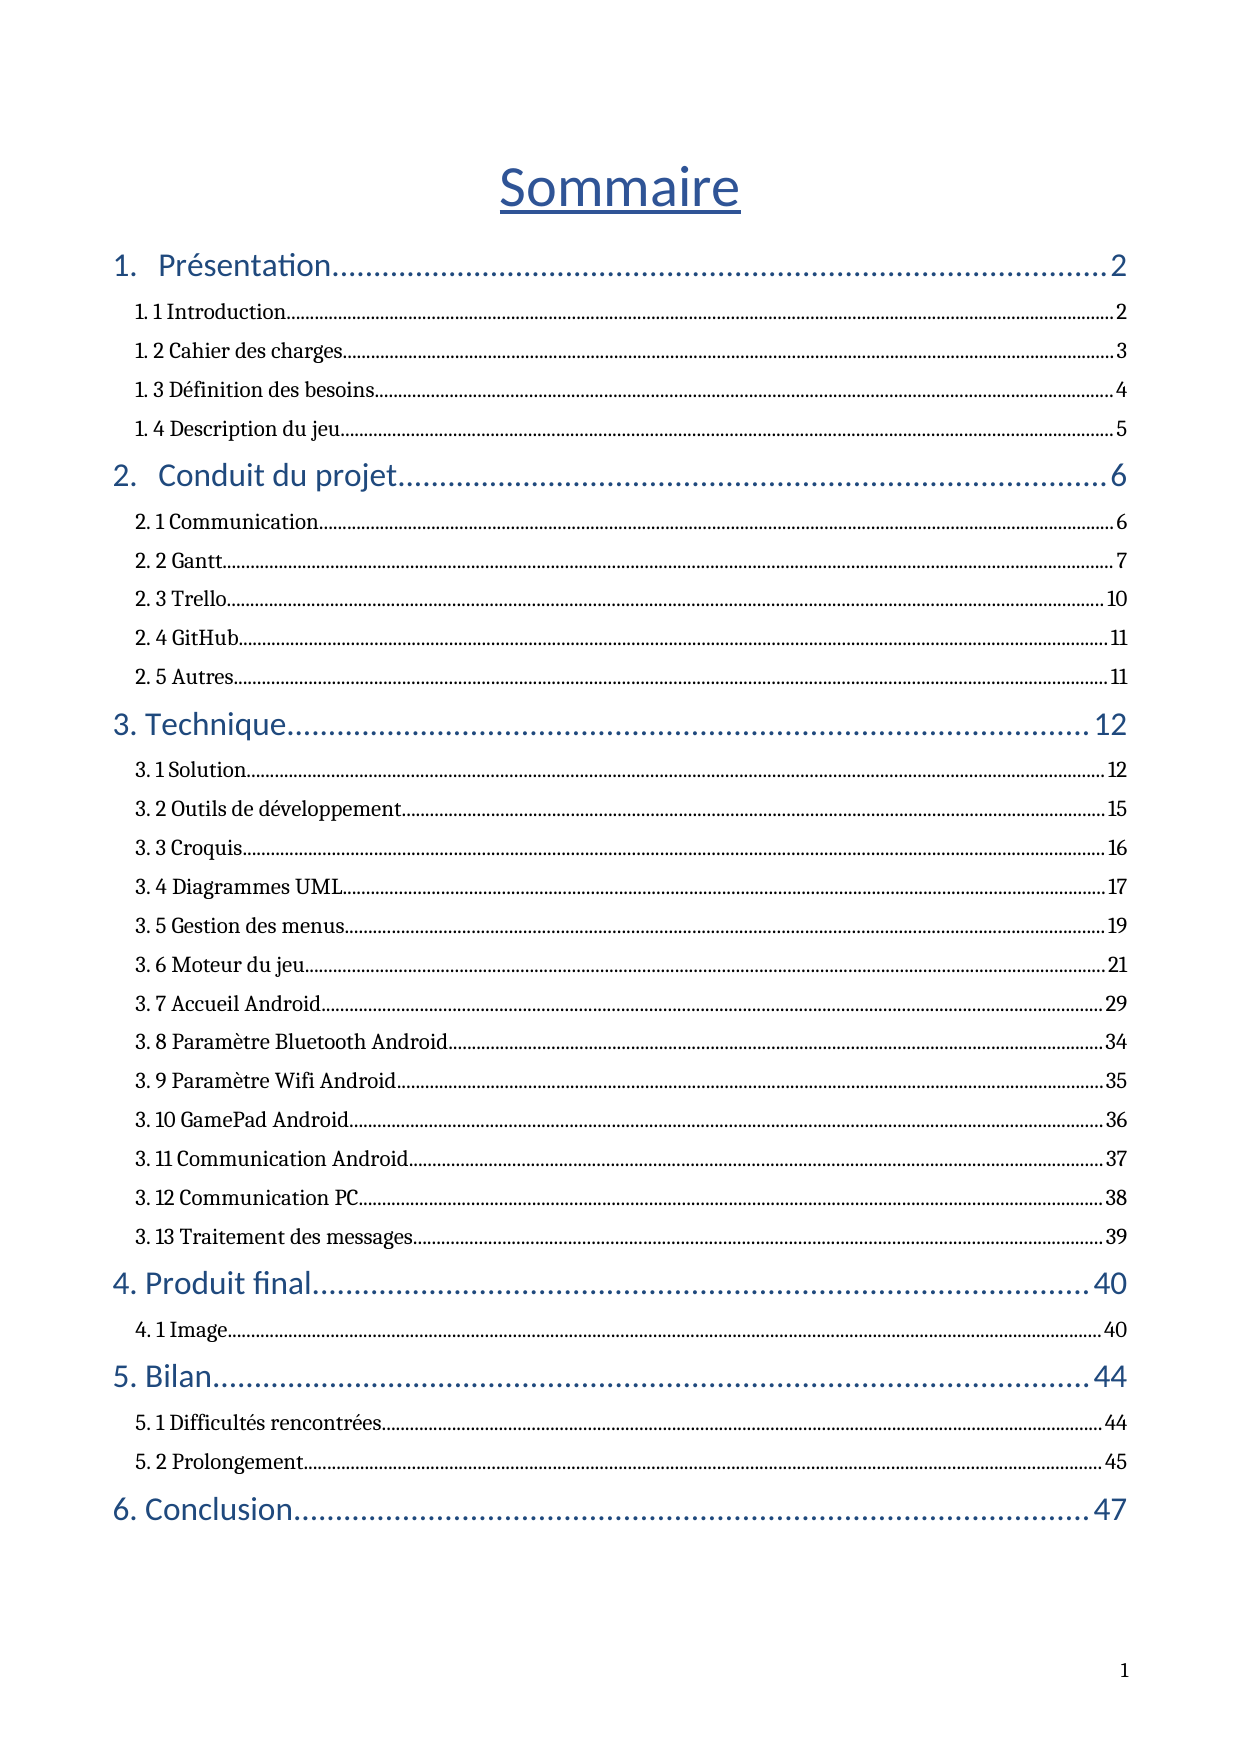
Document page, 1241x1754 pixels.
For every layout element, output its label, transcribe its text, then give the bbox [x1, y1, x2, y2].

text Sommaire [112, 150, 1128, 221]
